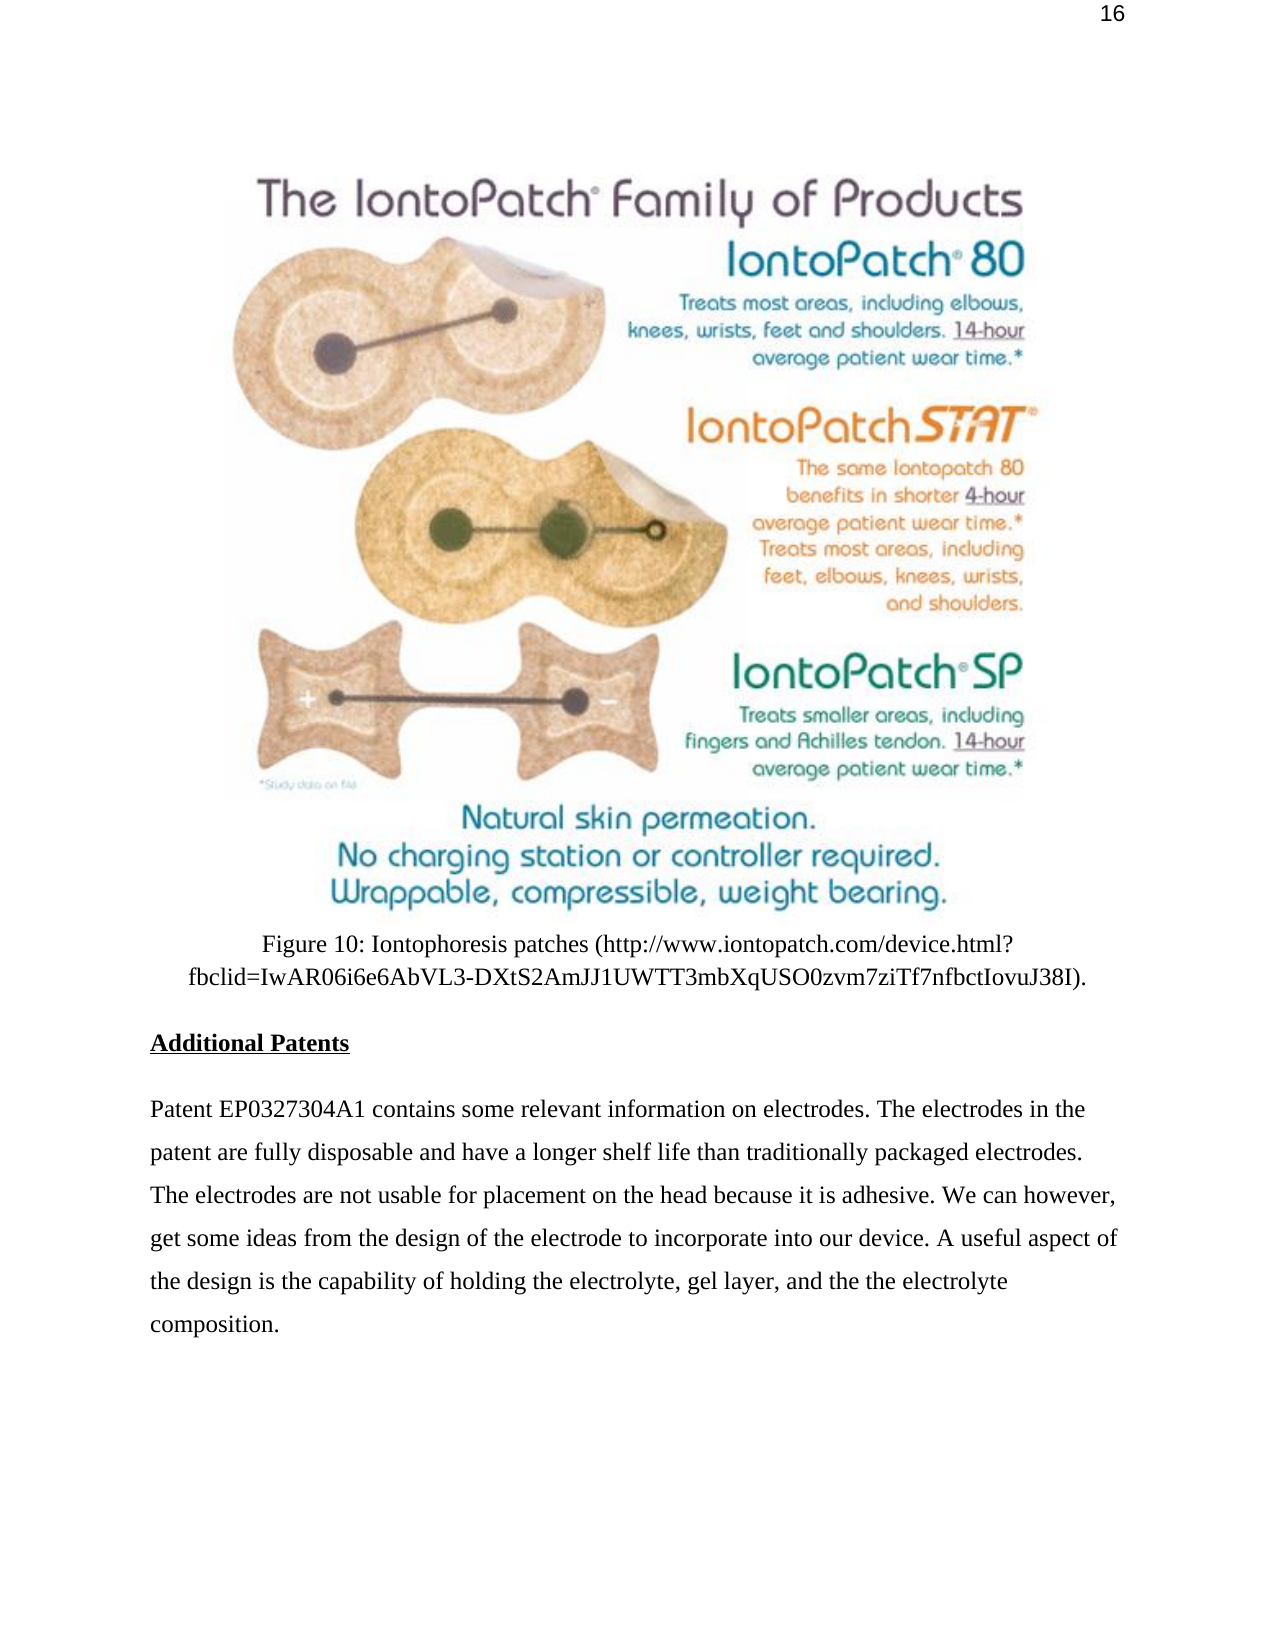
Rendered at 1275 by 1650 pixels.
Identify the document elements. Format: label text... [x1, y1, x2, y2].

text Patent EP0327304A1 contains some relevant information on electrodes. The electrodes in the patent are fully disposable and have a longer shelf life than traditionally packaged electrodes. The electrodes are not usable for placement on the head because it is adhesive. We can however, get some ideas from the design of the electrode to incorporate into our device. A useful aspect of the design is the capability of holding the electrolyte, gel layer, and the the electrolyte composition. [150, 1094, 1125, 1338]
picture [185, 150, 1090, 925]
text Additional Patents [150, 1028, 1125, 1057]
text Figure 10: Iontophoresis patches (http://www.iontopatch.com/device.html?fbclid=IwAR06i6e6AbVL3-DXtS2AmJJ1UWTT3mbXqUSO0zvm7ziTf7nfbctIovuJ38I). [150, 929, 1125, 991]
